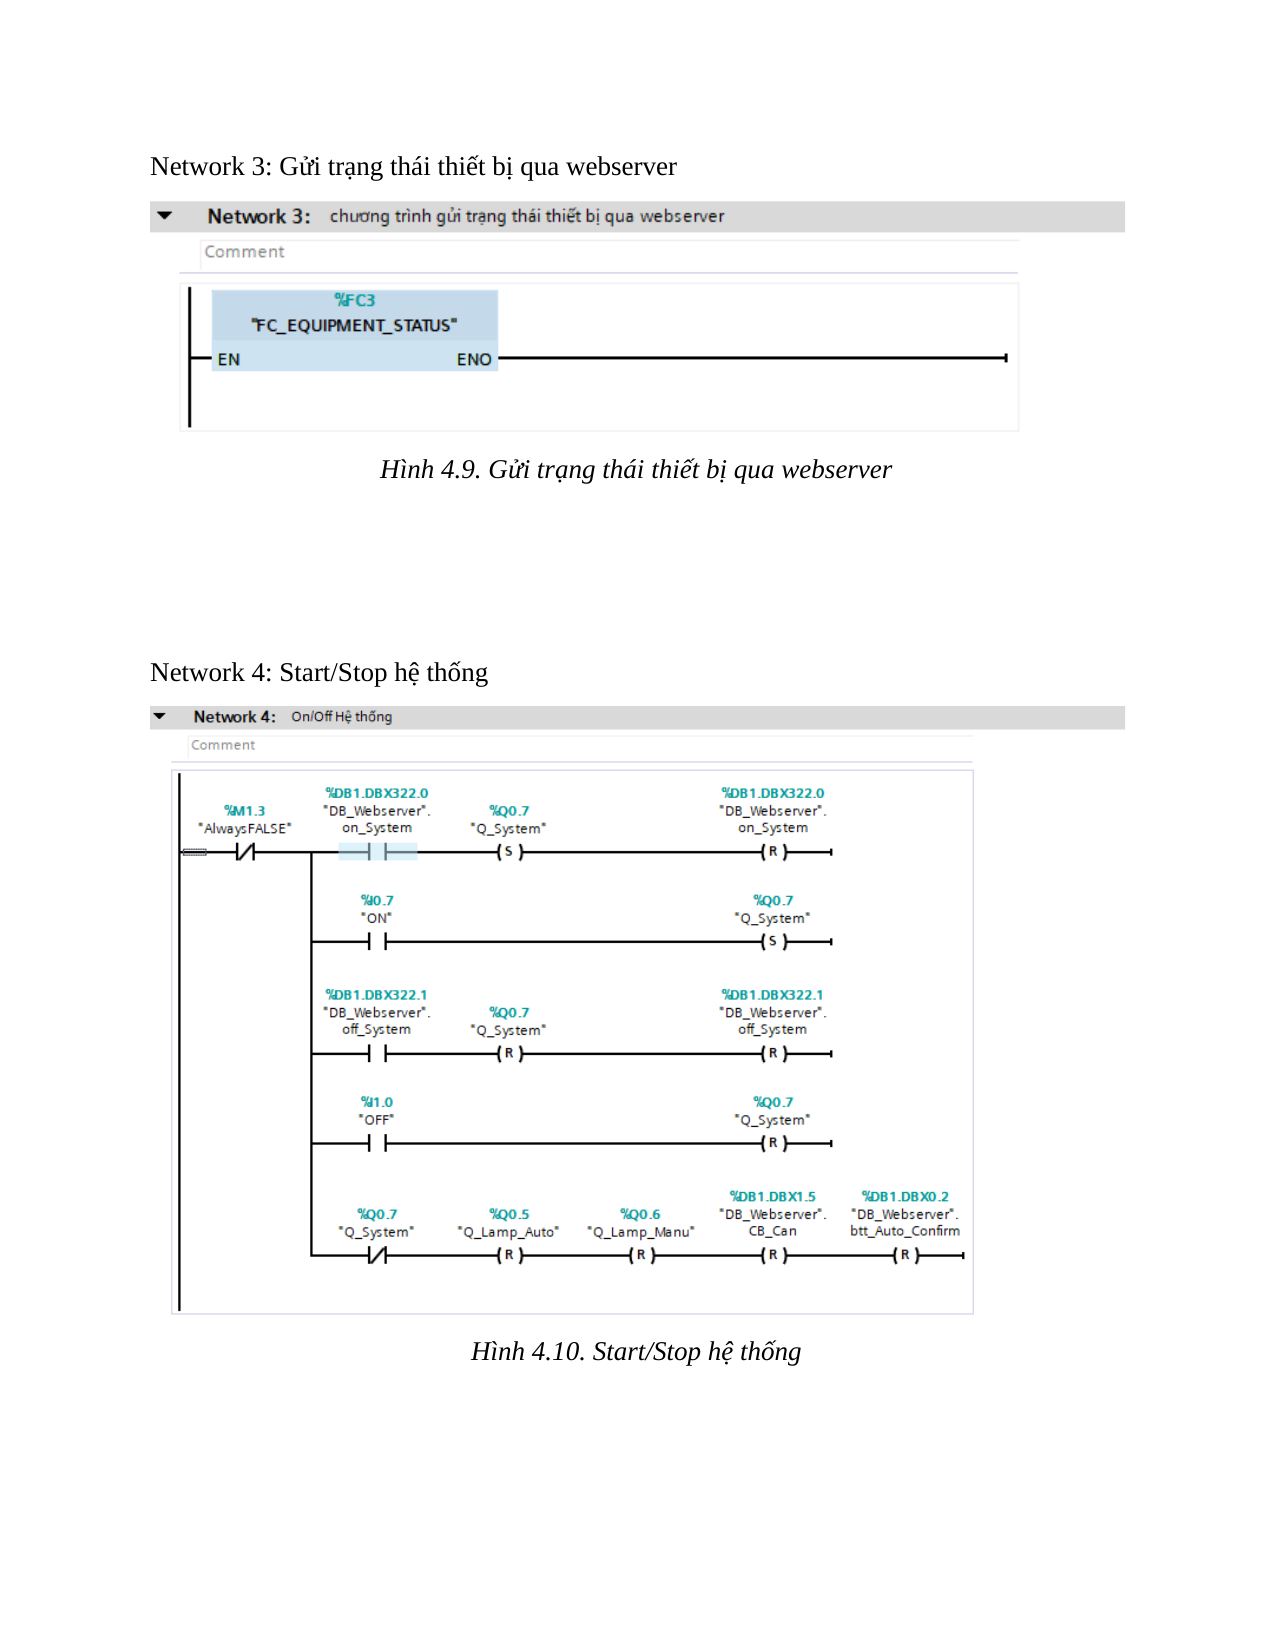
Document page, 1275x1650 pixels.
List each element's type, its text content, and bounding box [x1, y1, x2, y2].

text Hình 4.10. Start/Stop hệ thống [150, 1335, 1125, 1366]
picture [150, 706, 1125, 1317]
text Hình 4.9. Gửi trạng thái thiết bị qua webserver [150, 453, 1125, 485]
text Network 3: Gửi trạng thái thiết bị qua webserver [150, 150, 1125, 181]
text Network 4: Start/Stop hệ thống [150, 656, 1125, 687]
picture [150, 200, 1125, 435]
